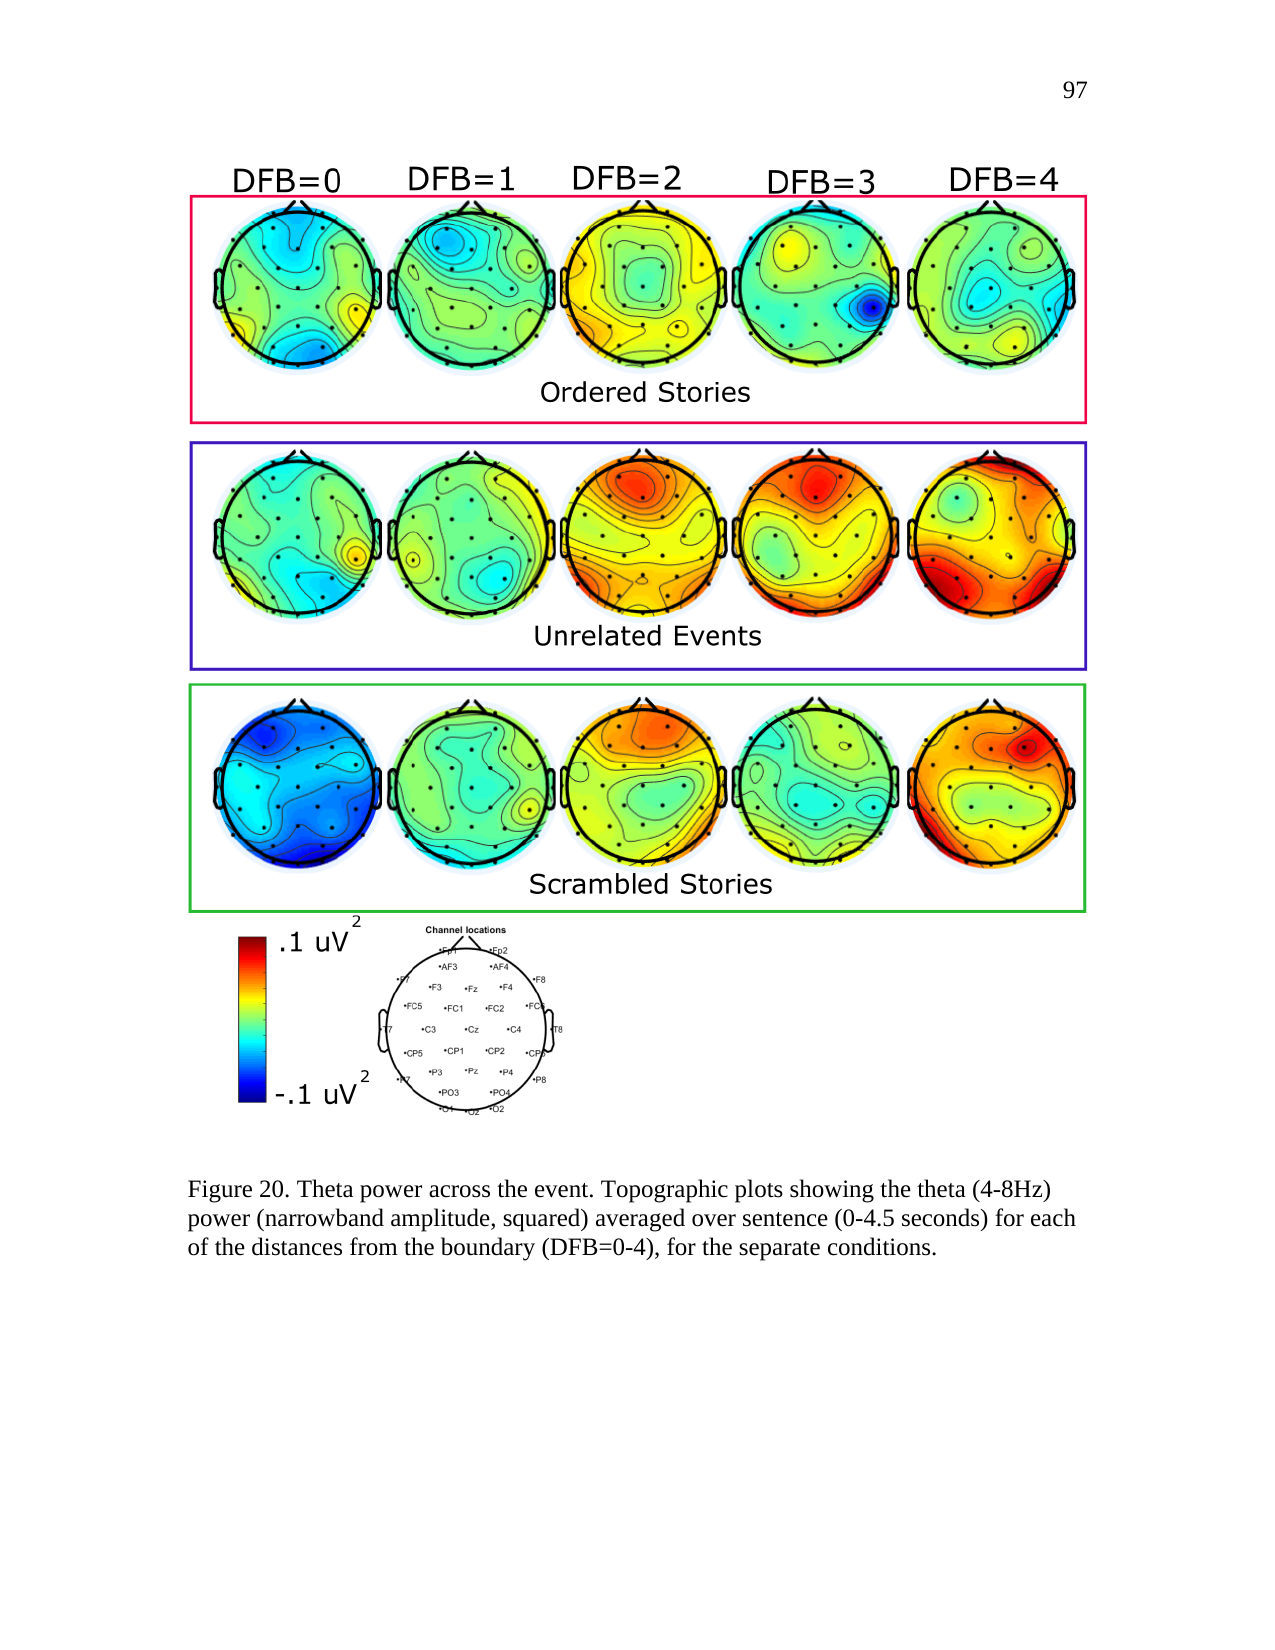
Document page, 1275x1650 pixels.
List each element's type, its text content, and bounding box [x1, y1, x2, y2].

text Figure 20. Theta power across the event. Topographic plots showing the theta (4-8Hz) power (narrowband amplitude, squared) averaged over sentence (0-4.5 seconds) for each of the distances from the boundary (DFB=0-4), for the separate conditions. [187, 1174, 1087, 1261]
picture [187, 150, 1088, 1146]
